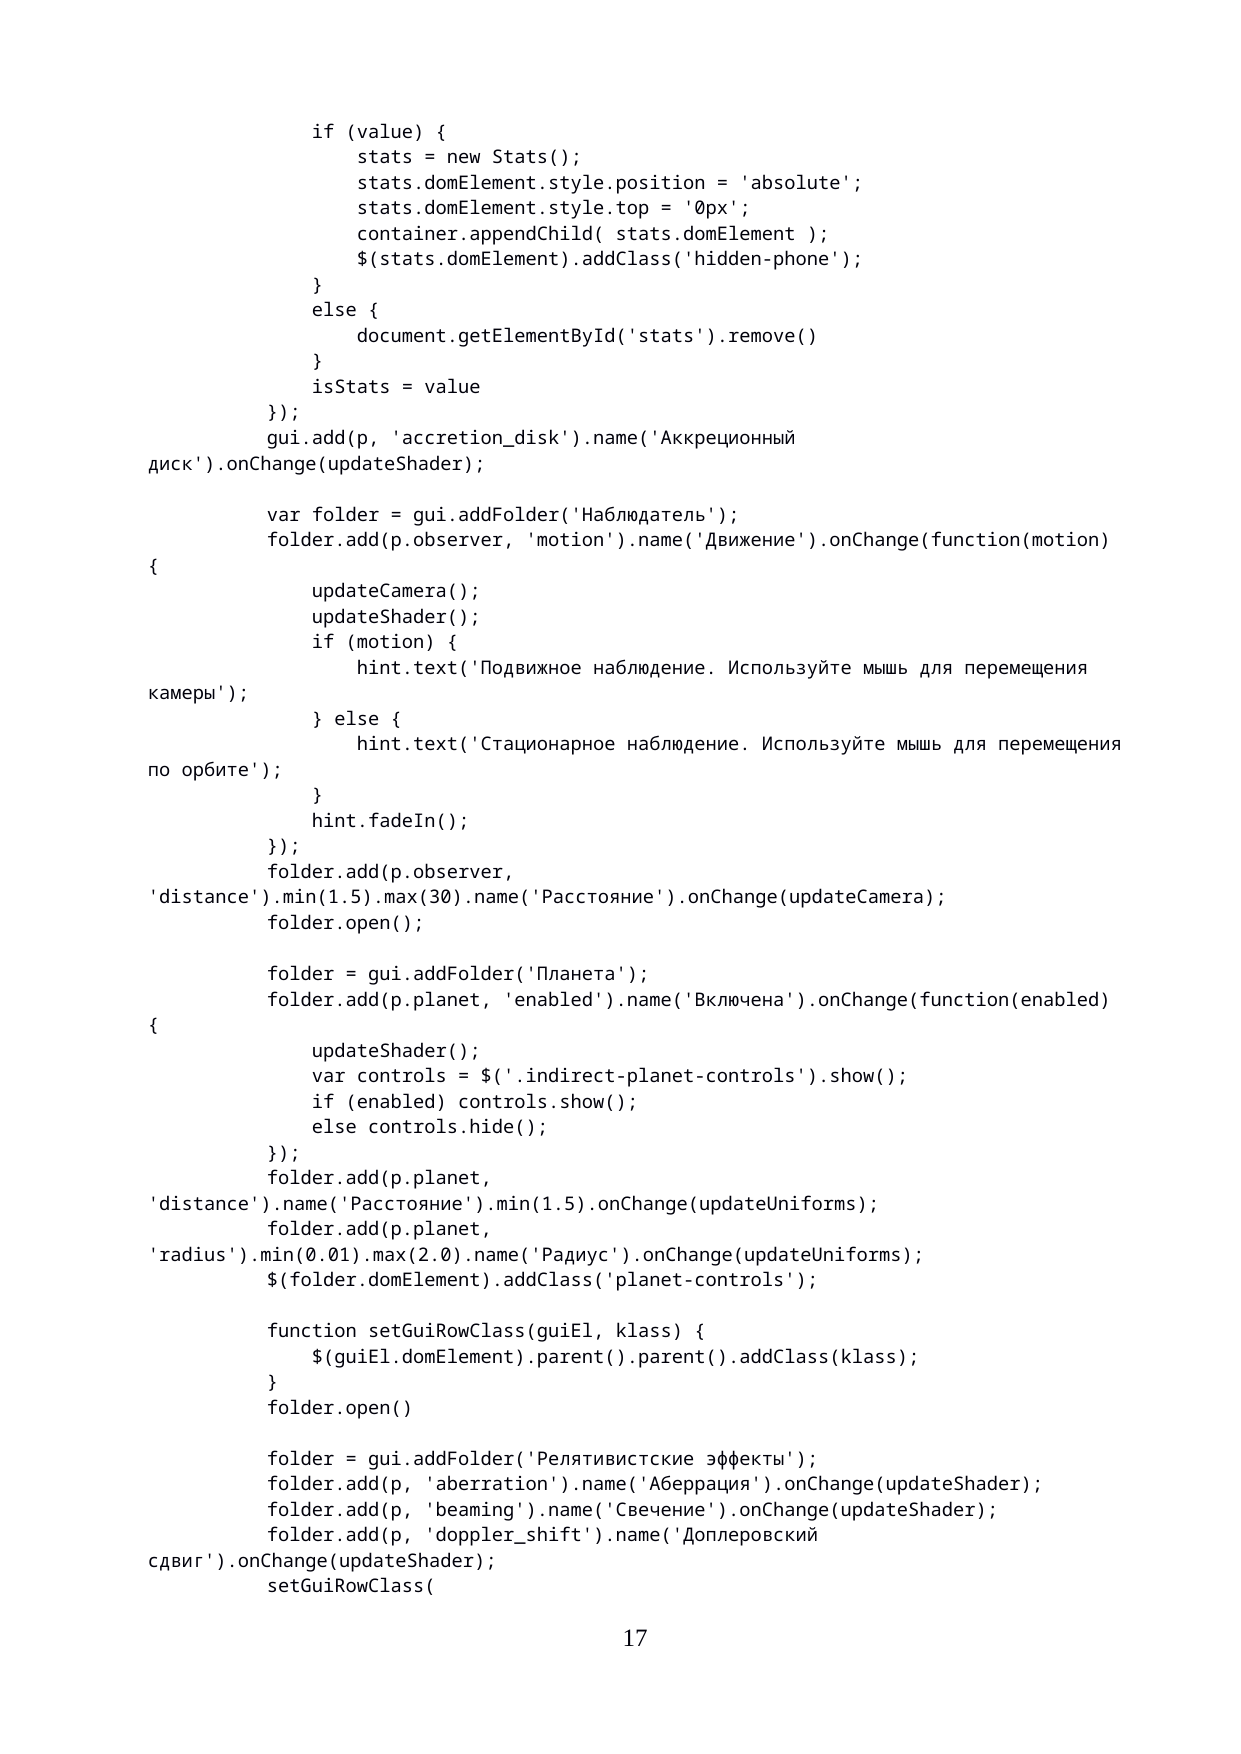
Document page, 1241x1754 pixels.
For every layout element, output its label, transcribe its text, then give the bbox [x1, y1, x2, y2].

text folder.open(); [148, 909, 1122, 935]
text stats = new Stats(); [148, 144, 1122, 169]
text folder.open() [148, 1394, 1122, 1420]
text } [148, 271, 1122, 297]
text folder.add(p.planet, 'enabled').name('Включена').onChange(function(enabled) { [148, 986, 1122, 1037]
text container.appendChild( stats.domElement ); [148, 220, 1122, 246]
text hint.fadeIn(); [148, 807, 1122, 833]
text gui.add(p, 'accretion_disk').name('Аккреционный диск').onChange(updateShader); [148, 424, 1122, 475]
text } [148, 348, 1122, 373]
text folder.add(p, 'beaming').name('Свечение').onChange(updateShader); [148, 1496, 1122, 1522]
text folder = gui.addFolder('Планета'); [148, 960, 1122, 986]
text if (value) { [148, 118, 1122, 144]
text $(stats.domElement).addClass('hidden-phone'); [148, 246, 1122, 271]
text isStats = value [148, 373, 1122, 399]
text } [148, 782, 1122, 807]
text document.getElementById('stats').remove() [148, 322, 1122, 348]
text else controls.hide(); [148, 1113, 1122, 1139]
text var controls = $('.indirect-planet-controls').show(); [148, 1062, 1122, 1088]
text hint.text('Подвижное наблюдение. Используйте мышь для перемещения камеры'); [148, 654, 1122, 705]
text updateShader(); [148, 603, 1122, 628]
text folder.add(p, 'doppler_shift').name('Доплеровский сдвиг').onChange(updateShader); [148, 1522, 1122, 1573]
text updateShader(); [148, 1037, 1122, 1062]
text $(folder.domElement).addClass('planet-controls'); [148, 1267, 1122, 1292]
text }); [148, 399, 1122, 424]
text if (motion) { [148, 628, 1122, 654]
text $(guiEl.domElement).parent().parent().addClass(klass); [148, 1343, 1122, 1369]
text else { [148, 297, 1122, 322]
text stats.domElement.style.position = 'absolute'; [148, 169, 1122, 195]
text hint.text('Стационарное наблюдение. Используйте мышь для перемещения по орбите'); [148, 731, 1122, 782]
text function setGuiRowClass(guiEl, klass) { [148, 1318, 1122, 1343]
text var folder = gui.addFolder('Наблюдатель'); [148, 501, 1122, 526]
text } else { [148, 705, 1122, 731]
text if (enabled) controls.show(); [148, 1088, 1122, 1113]
text updateCamera(); [148, 577, 1122, 603]
text }); [148, 1139, 1122, 1164]
text folder.add(p.observer, 'motion').name('Движение').onChange(function(motion) { [148, 526, 1122, 577]
text folder = gui.addFolder('Релятивистские эффекты'); [148, 1445, 1122, 1471]
text folder.add(p, 'aberration').name('Аберрация').onChange(updateShader); [148, 1471, 1122, 1496]
text folder.add(p.planet, 'distance').name('Расстояние').min(1.5).onChange(updateUniforms); [148, 1164, 1122, 1216]
text }); [148, 833, 1122, 858]
text setGuiRowClass( [148, 1573, 1122, 1598]
text folder.add(p.observer, 'distance').min(1.5).max(30).name('Расстояние').onChange(updateCamera); [148, 858, 1122, 909]
text folder.add(p.planet, 'radius').min(0.01).max(2.0).name('Радиус').onChange(updateUniforms); [148, 1216, 1122, 1267]
text } [148, 1369, 1122, 1394]
text stats.domElement.style.top = '0px'; [148, 195, 1122, 220]
